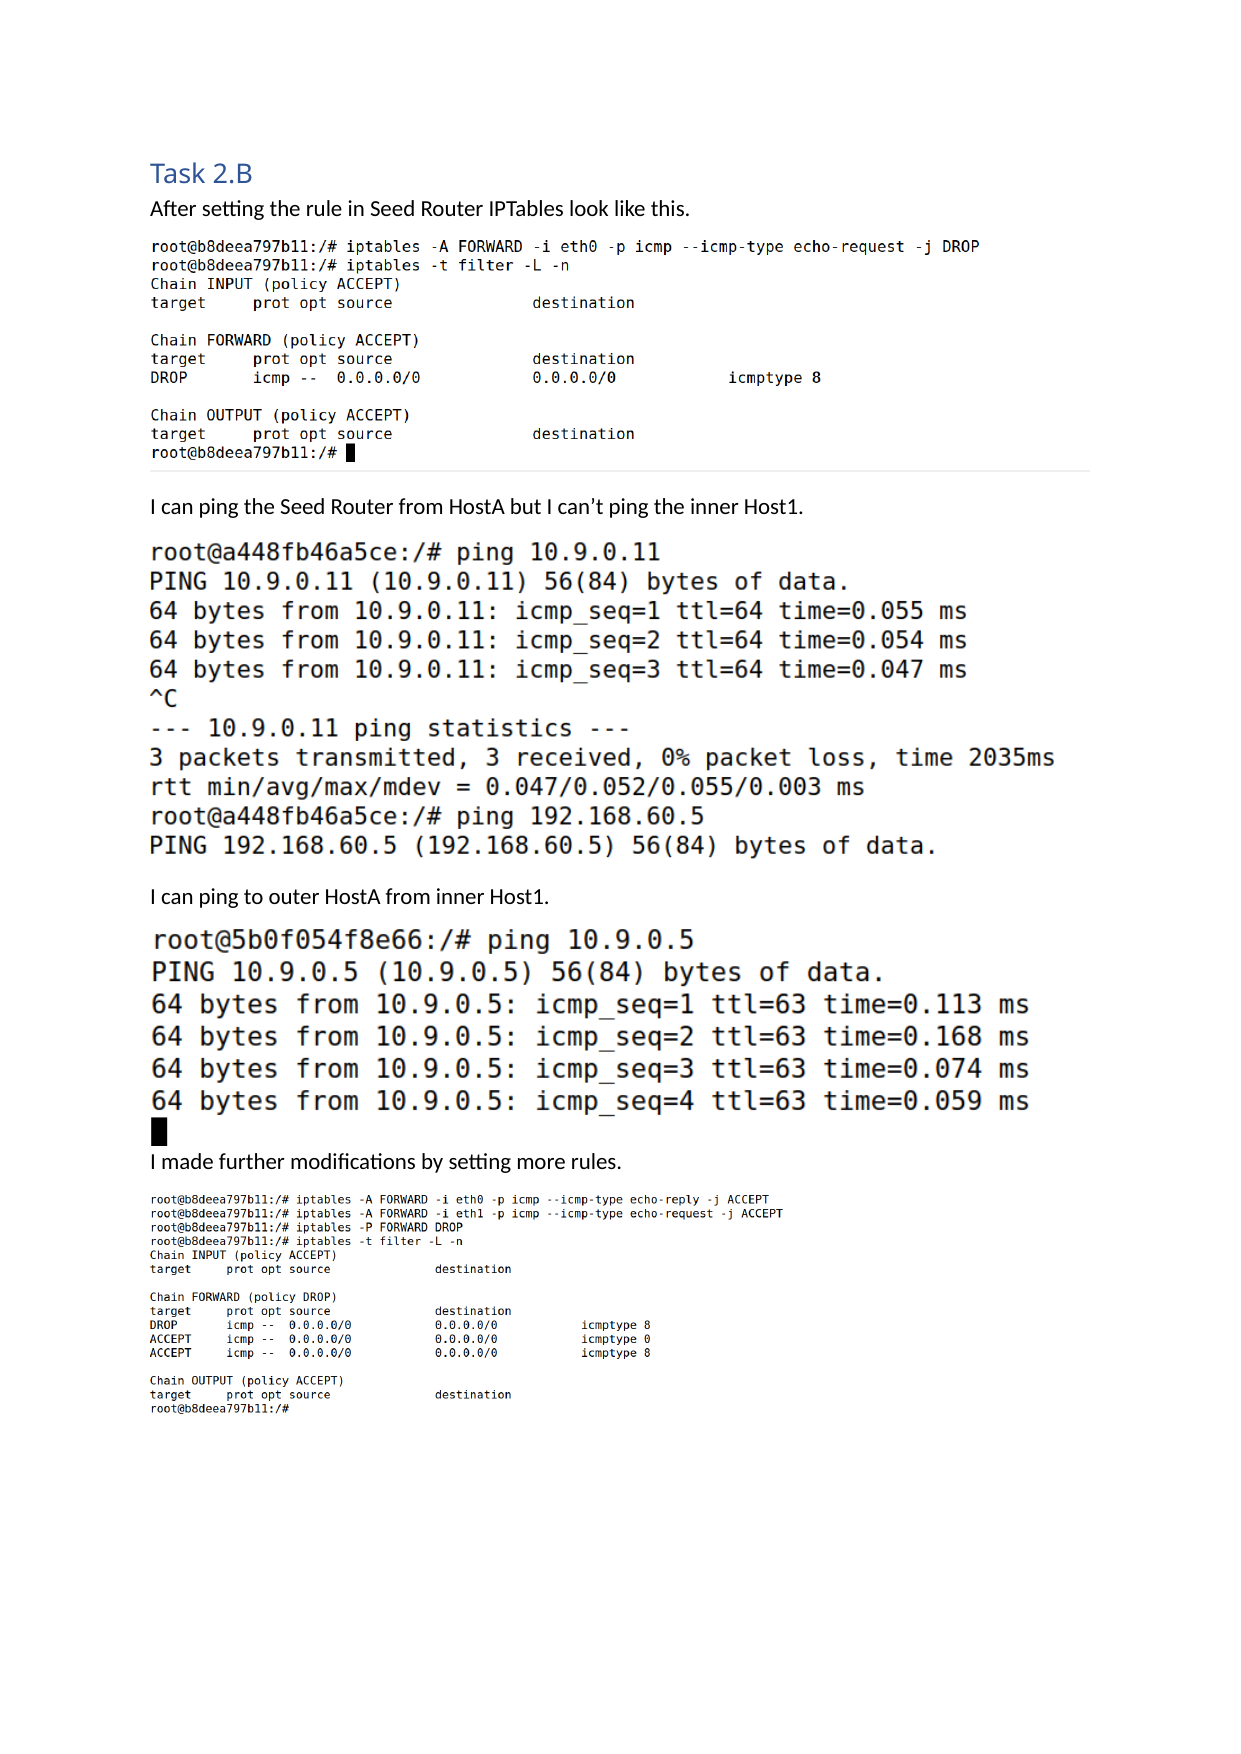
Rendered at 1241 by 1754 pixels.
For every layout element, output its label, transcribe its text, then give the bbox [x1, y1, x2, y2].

text I can ping the Seed Router from HostA but I can’t ping the inner Host1. [150, 472, 1090, 521]
picture [150, 240, 1091, 472]
picture [150, 539, 1091, 864]
text I can ping to outer HostA from inner Host1. [150, 882, 1090, 910]
picture [150, 1194, 1091, 1415]
text I made further modifications by setting more rules. [150, 1146, 1090, 1176]
picture [150, 928, 1091, 1146]
text After setting the rule in Seed Router IPTables look like this. [150, 194, 1090, 222]
subtitle Task 2.B [150, 154, 1090, 191]
